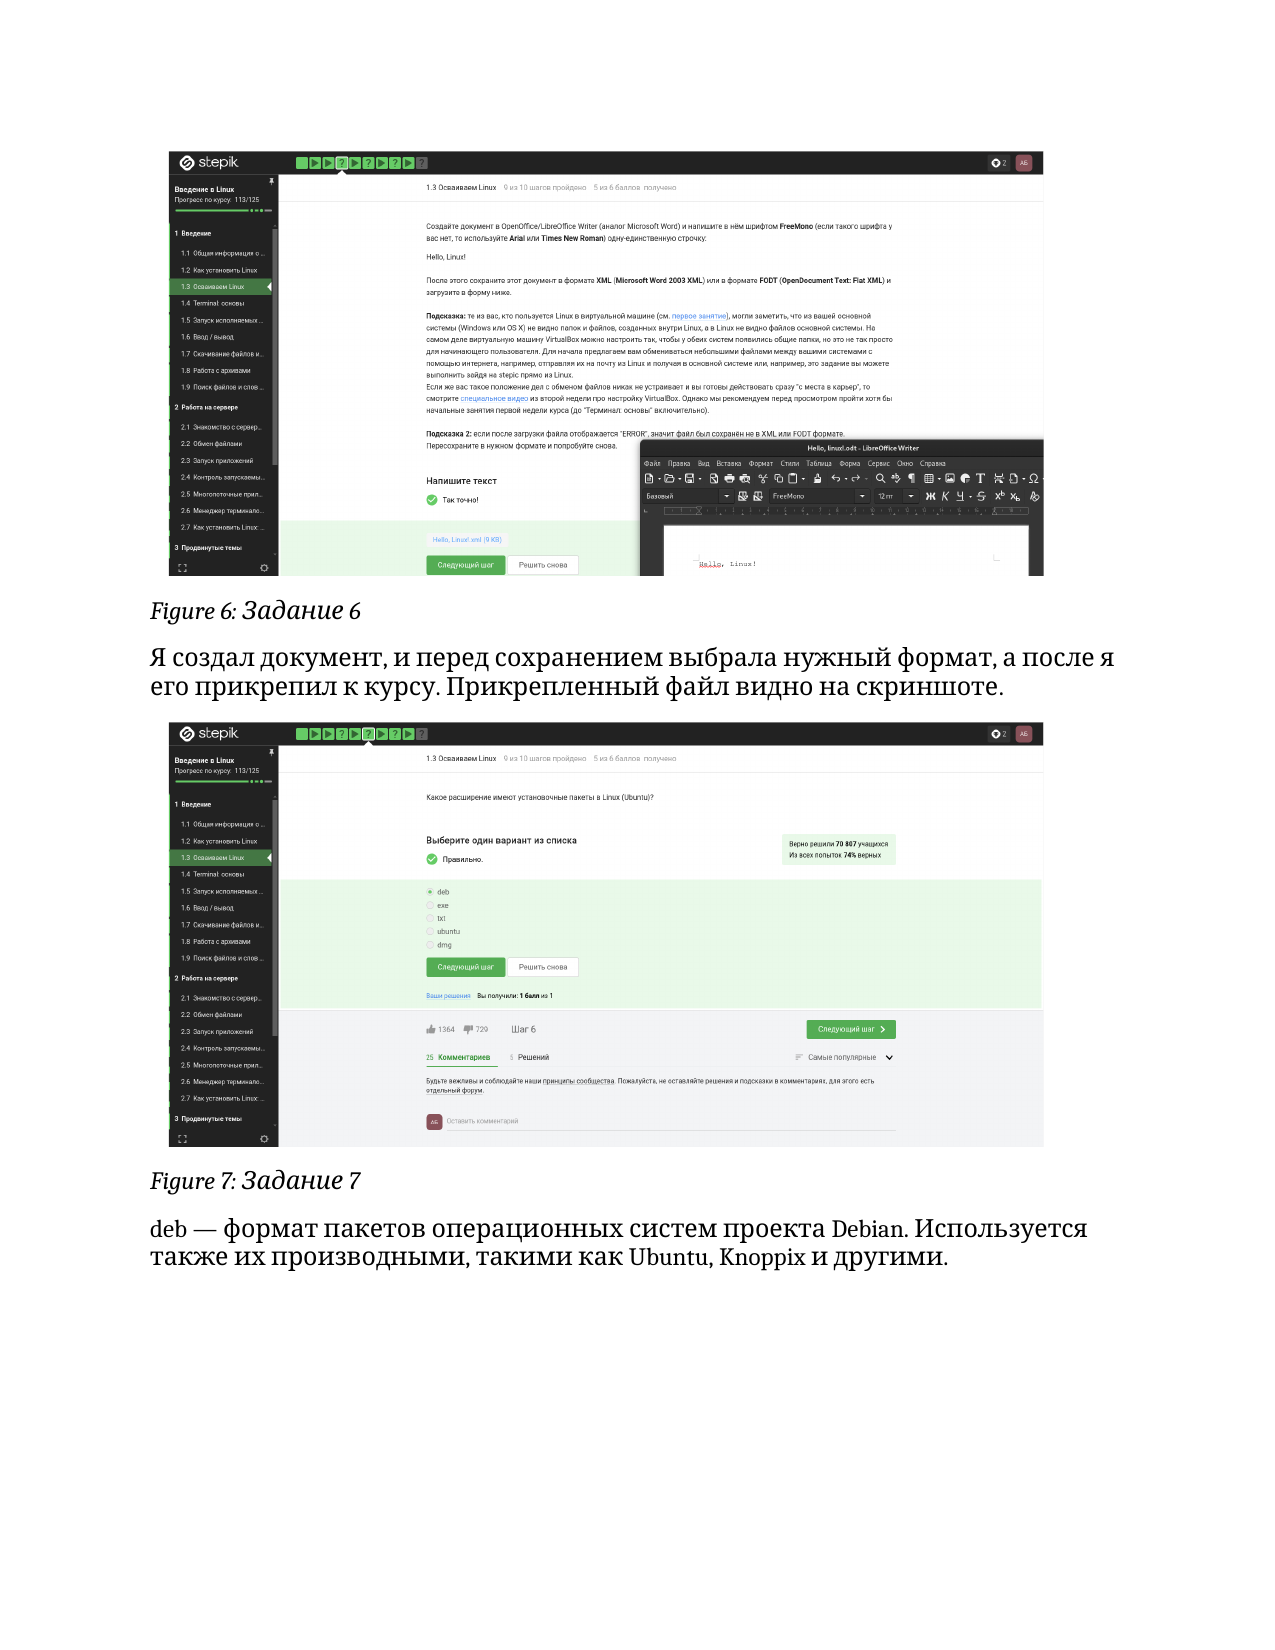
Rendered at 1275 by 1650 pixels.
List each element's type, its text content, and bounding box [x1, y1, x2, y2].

text Figure 6: Задание 6 [150, 597, 1125, 625]
text Figure 7: Задание 7 [150, 1167, 1125, 1196]
text deb — формат пакетов операционных систем проекта Debian. Используется также их производными, такими как Ubuntu, Knoppix и другими. [150, 1214, 1125, 1272]
text Я создал документ, и перед сохранением выбрала нужный формат, а после я его прикрепил к курсу. Прикрепленный файл видно на скриншоте. [150, 644, 1125, 702]
picture [168, 720, 1044, 1147]
picture [168, 150, 1044, 576]
